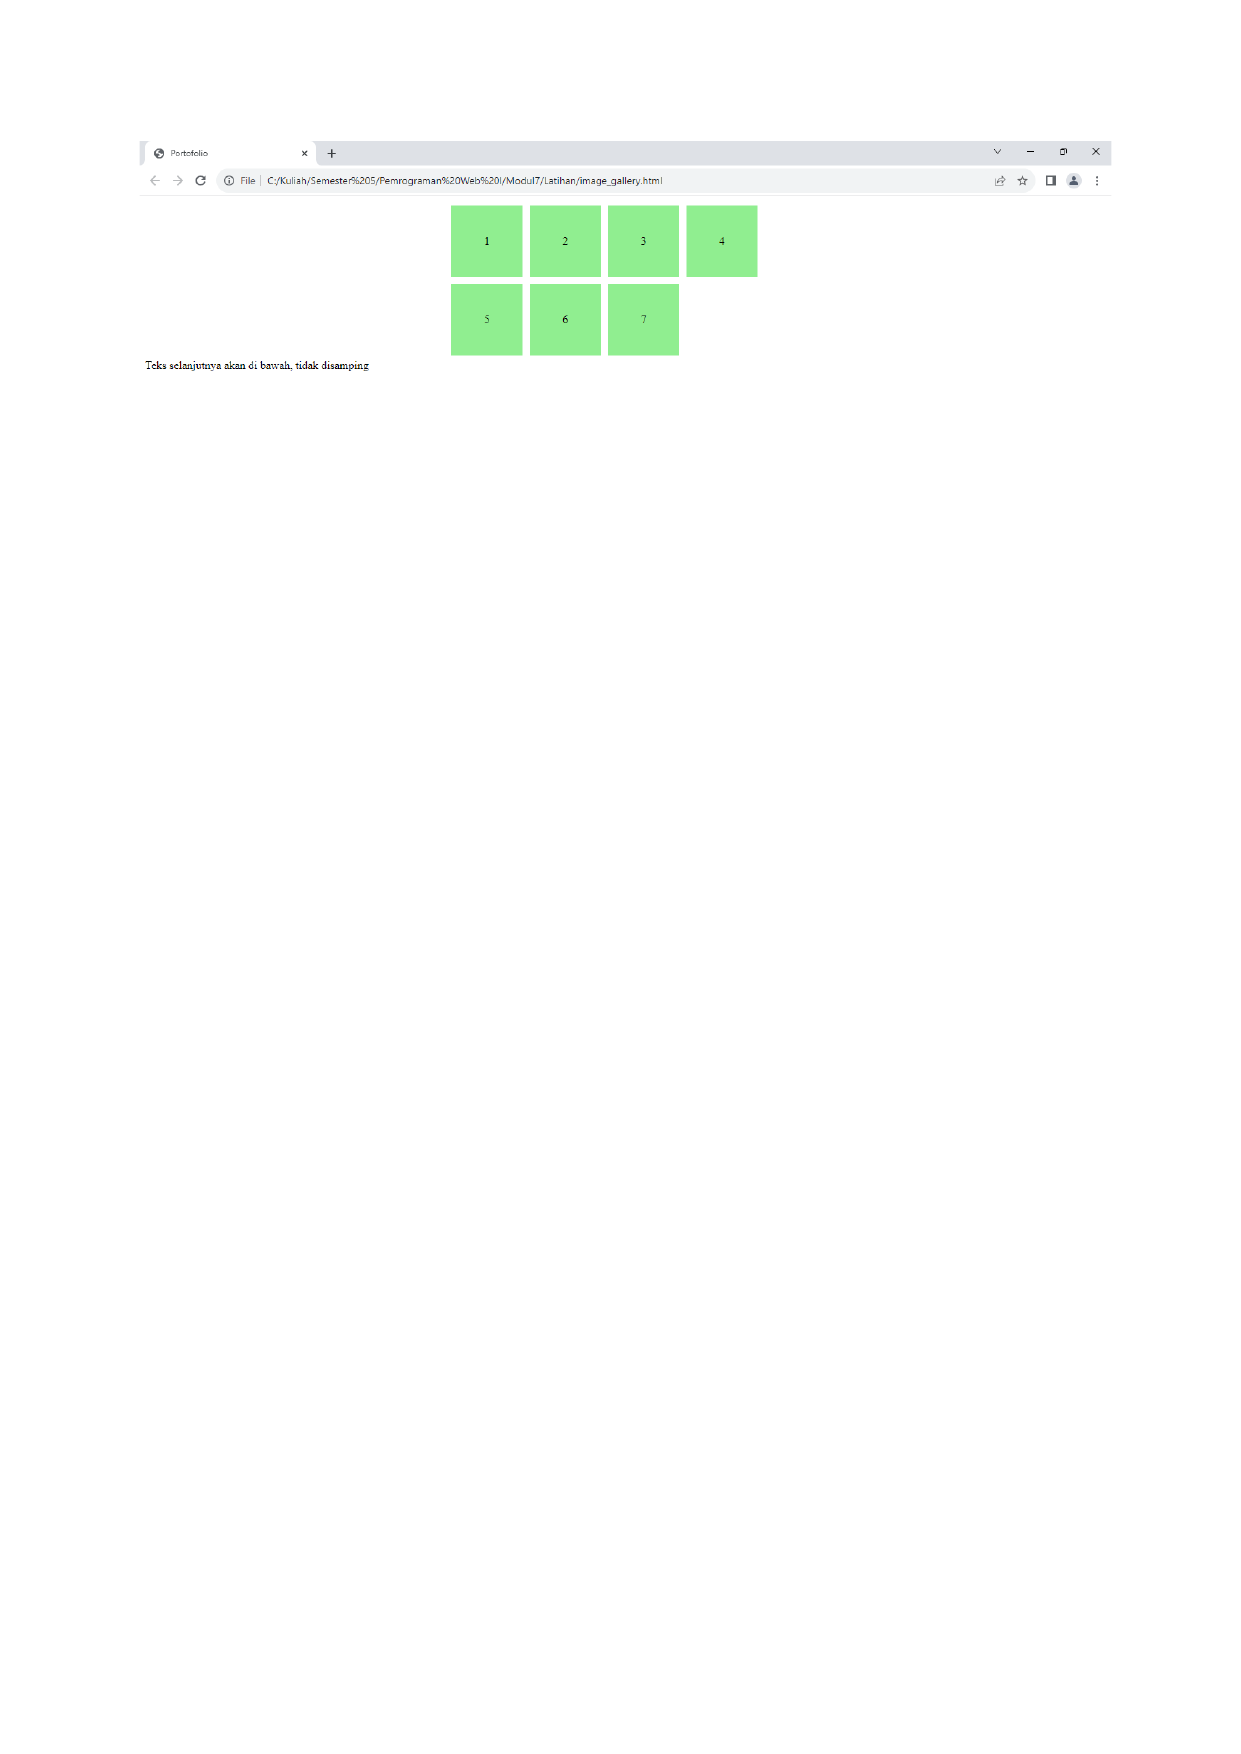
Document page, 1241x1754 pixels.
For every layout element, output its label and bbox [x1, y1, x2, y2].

picture [139, 141, 1112, 647]
